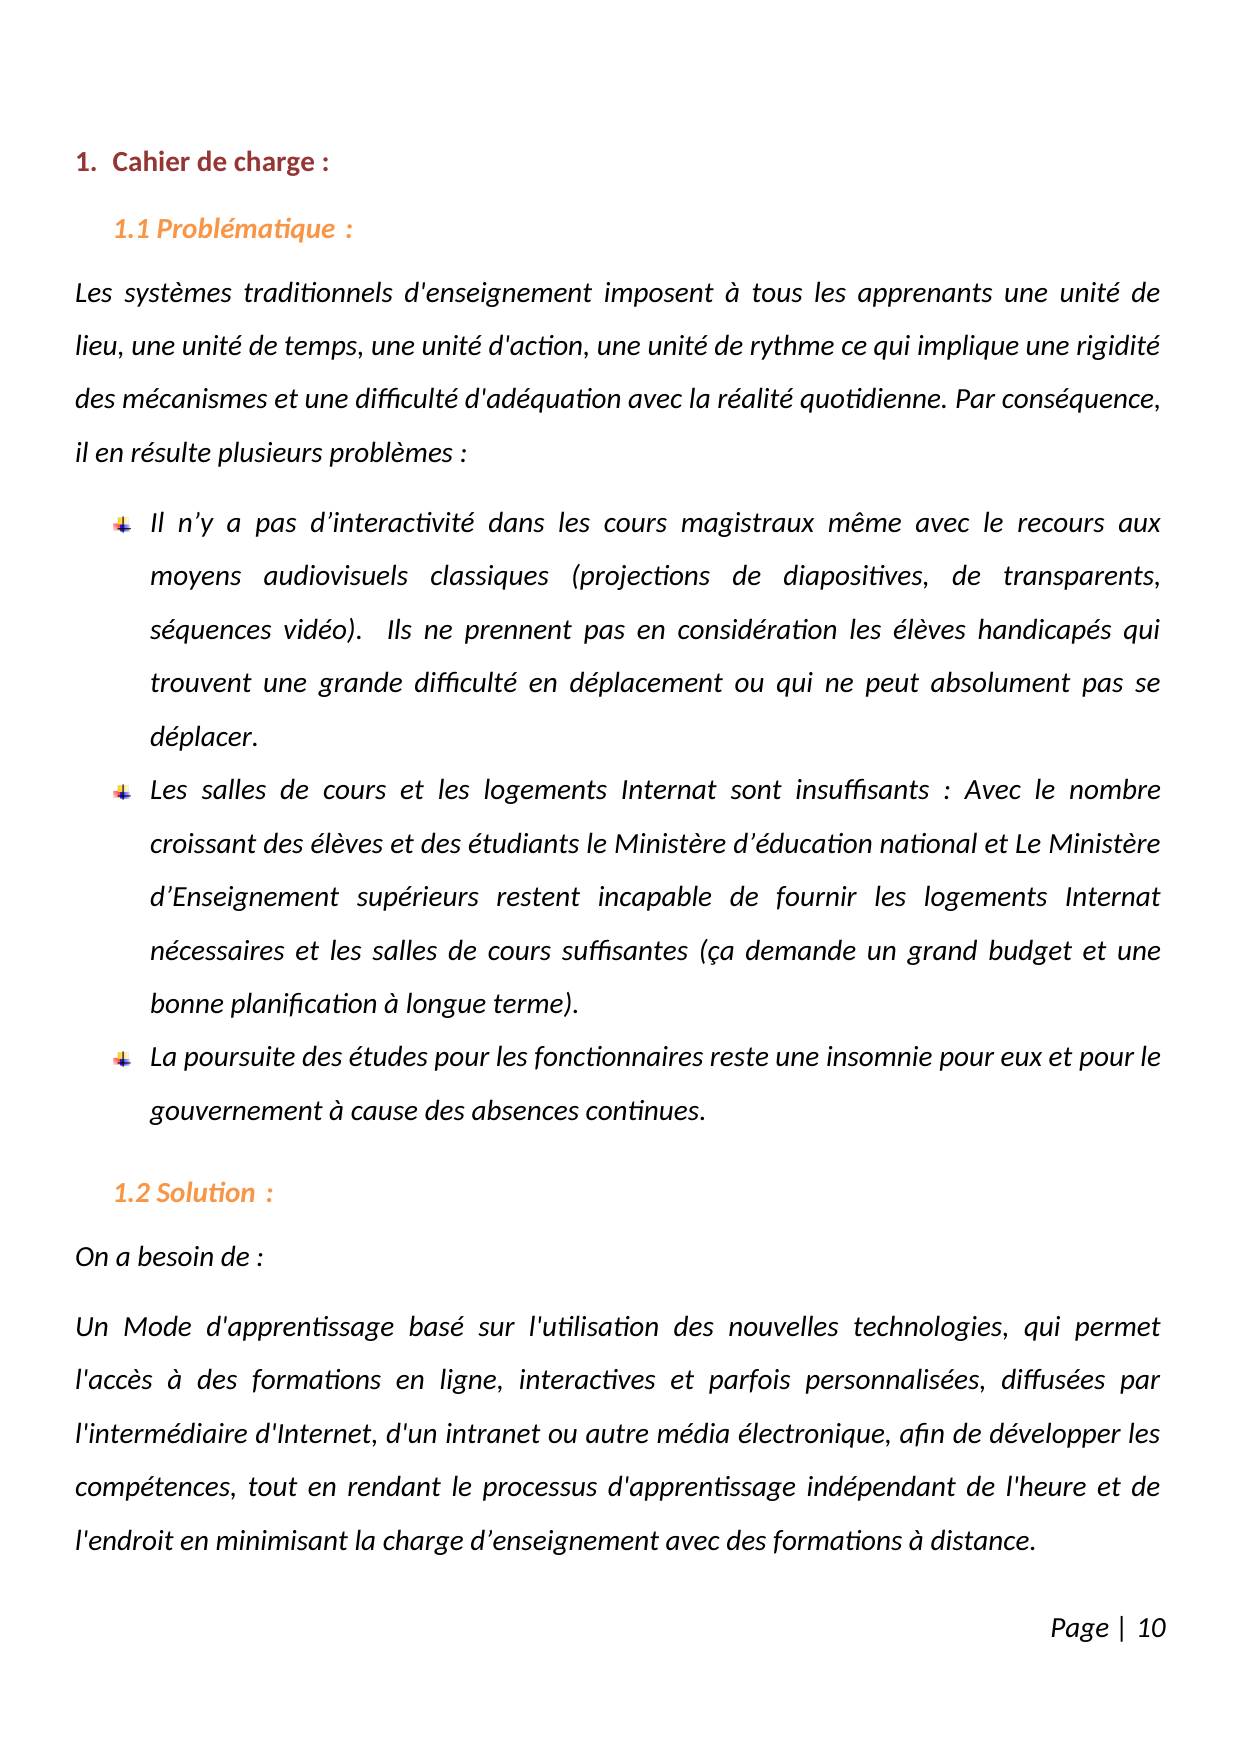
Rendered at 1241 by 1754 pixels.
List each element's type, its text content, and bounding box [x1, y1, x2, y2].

text Les systèmes traditionnels d'enseignement imposent à tous les apprenants une unité de lieu, une unité de temps, une unité d'action, une unité de rythme ce qui implique une rigidité des mécanismes et une difficulté d'adéquation avec la réalité quotidienne. Par conséquence, il en résulte plusieurs problèmes : [75, 274, 1165, 469]
text On a besoin de : [75, 1238, 1165, 1273]
subtitle 1.1 Problématique : [75, 210, 1165, 246]
subtitle 1.2 Solution : [75, 1174, 1165, 1210]
list Les salles de cours et les logements Internat sont insuffisants : Avec le nombre croissant des élèves et des étudiants le Ministère d’éducation national et Le Ministère d’Enseignement supérieurs restent incapable de fournir les logements Internat nécessaires et les salles de cours suffisantes (ça demande un grand budget et une bonne planification à longue terme). [112, 771, 1165, 1021]
text Un Mode d'apprentissage basé sur l'utilisation des nouvelles technologies, qui permet l'accès à des formations en ligne, interactives et parfois personnalisées, diffusées par l'intermédiaire d'Internet, d'un intranet ou autre média électronique, afin de développer les compétences, tout en rendant le processus d'apprentissage indépendant de l'heure et de l'endroit en minimisant la charge d’enseignement avec des formations à distance. [75, 1308, 1165, 1557]
subtitle Cahier de charge : [75, 143, 1165, 178]
picture [113, 515, 131, 533]
list La poursuite des études pour les fonctionnaires reste une insomnie pour eux et pour le gouvernement à cause des absences continues. [112, 1038, 1165, 1127]
picture [113, 1050, 131, 1067]
list Il n’y a pas d’interactivité dans les cours magistraux même avec le recours aux moyens audiovisuels classiques (projections de diapositives, de transparents, séquences vidéo). Ils ne prennent pas en considération les élèves handicapés qui trouvent une grande difficulté en déplacement ou qui ne peut absolument pas se déplacer. [112, 504, 1165, 753]
picture [113, 783, 131, 800]
